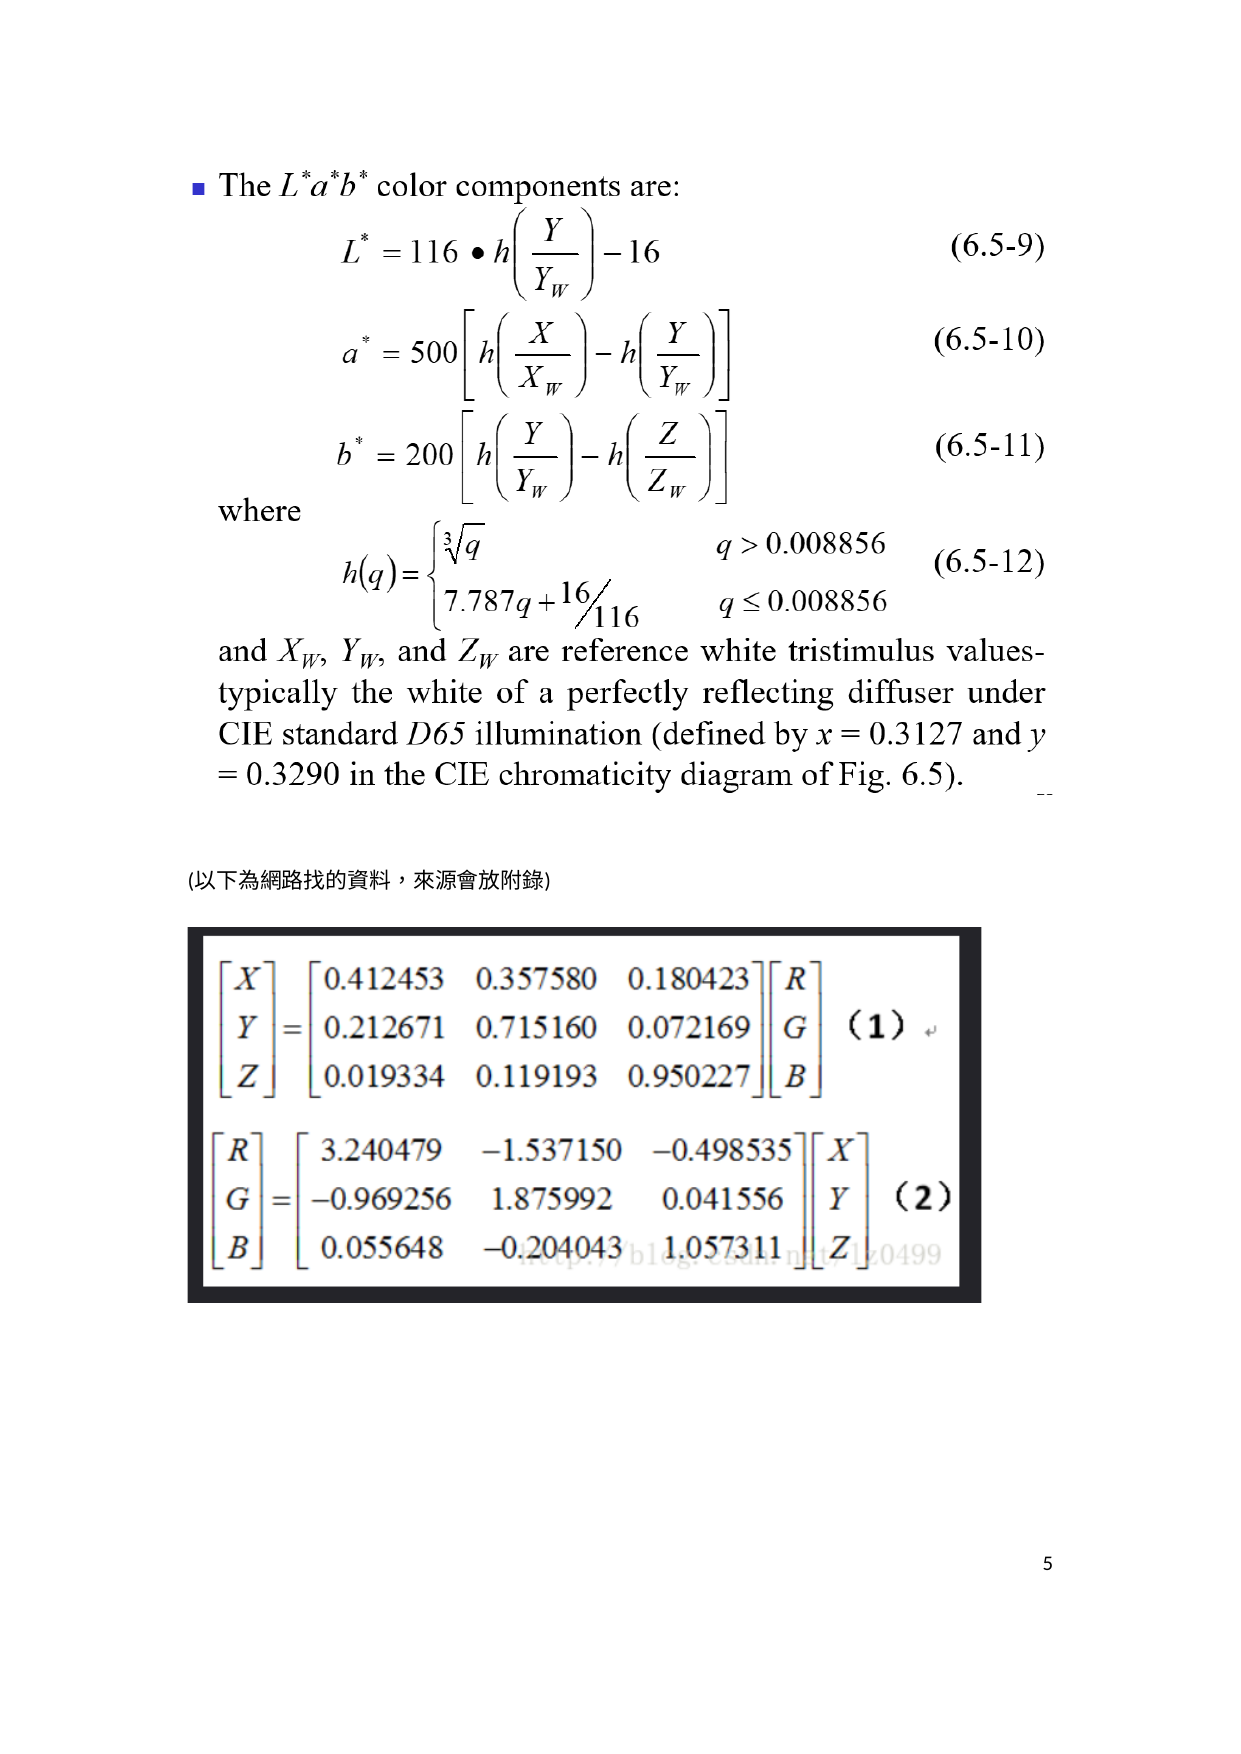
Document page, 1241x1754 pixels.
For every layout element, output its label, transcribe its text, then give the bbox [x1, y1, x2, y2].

picture [187, 156, 1053, 795]
text (以下為網路找的資料，來源會放附錄) [187, 860, 1053, 898]
picture [187, 927, 982, 1303]
